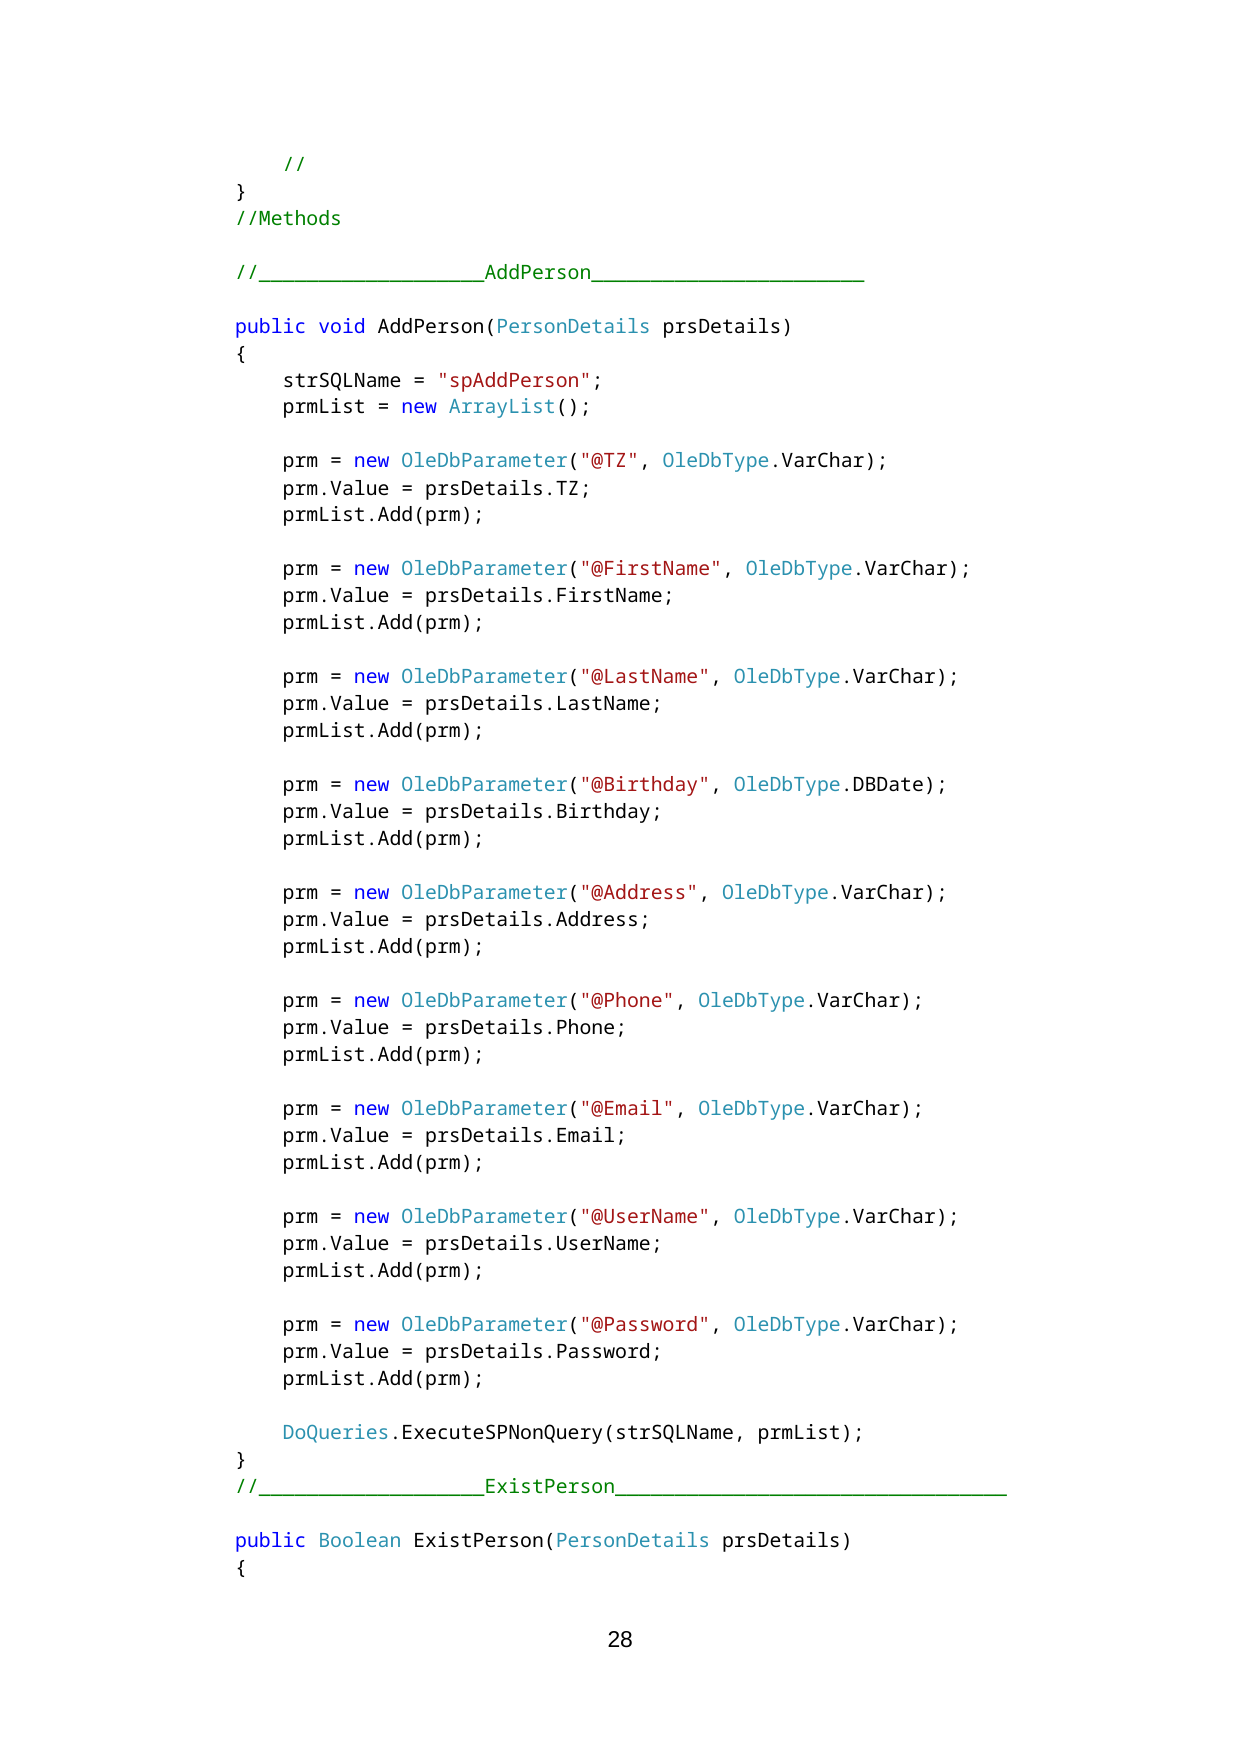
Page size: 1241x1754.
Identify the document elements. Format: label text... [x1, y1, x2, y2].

text prm.Value = prsDetails.Birthday; [187, 797, 1053, 824]
text prmList.Add(prm); [187, 1256, 1053, 1283]
text prm.Value = prsDetails.UserName; [187, 1229, 1053, 1256]
text prm.Value = prsDetails.LastName; [187, 689, 1053, 717]
text prm.Value = prsDetails.TZ; [187, 474, 1053, 501]
text prmList.Add(prm); [187, 1364, 1053, 1391]
text prmList = new ArrayList(); [187, 393, 1053, 420]
text public void AddPerson(PersonDetails prsDetails) [187, 312, 1053, 339]
text { [187, 339, 1053, 366]
text { [187, 1553, 1053, 1580]
text //Methods [187, 204, 1053, 231]
text } [187, 1445, 1053, 1472]
text } [187, 177, 1053, 204]
text prm = new OleDbParameter("@TZ", OleDbType.VarChar); [187, 447, 1053, 474]
text prmList.Add(prm); [187, 1040, 1053, 1067]
text DoQueries.ExecuteSPNonQuery(strSQLName, prmList); [187, 1418, 1053, 1445]
text strSQLName = "spAddPerson"; [187, 366, 1053, 393]
text prm = new OleDbParameter("@Email", OleDbType.VarChar); [187, 1094, 1053, 1121]
text // [187, 150, 1053, 177]
text prm = new OleDbParameter("@Password", OleDbType.VarChar); [187, 1310, 1053, 1337]
text prm.Value = prsDetails.FirstName; [187, 582, 1053, 609]
text prmList.Add(prm); [187, 1148, 1053, 1175]
text public Boolean ExistPerson(PersonDetails prsDetails) [187, 1526, 1053, 1553]
text prm = new OleDbParameter("@UserName", OleDbType.VarChar); [187, 1202, 1053, 1229]
text prmList.Add(prm); [187, 717, 1053, 743]
text prmList.Add(prm); [187, 609, 1053, 636]
text prm = new OleDbParameter("@Address", OleDbType.VarChar); [187, 878, 1053, 905]
text prm = new OleDbParameter("@FirstName", OleDbType.VarChar); [187, 555, 1053, 582]
text prmList.Add(prm); [187, 932, 1053, 959]
text prm.Value = prsDetails.Address; [187, 905, 1053, 932]
text prmList.Add(prm); [187, 501, 1053, 528]
text prm.Value = prsDetails.Phone; [187, 1013, 1053, 1040]
text prm.Value = prsDetails.Password; [187, 1337, 1053, 1364]
text //___________________ExistPerson_________________________________ [187, 1472, 1053, 1499]
text prm = new OleDbParameter("@Phone", OleDbType.VarChar); [187, 986, 1053, 1013]
text prm.Value = prsDetails.Email; [187, 1121, 1053, 1148]
text prmList.Add(prm); [187, 824, 1053, 851]
text //___________________AddPerson_______________________ [187, 258, 1053, 285]
text prm = new OleDbParameter("@LastName", OleDbType.VarChar); [187, 663, 1053, 689]
text prm = new OleDbParameter("@Birthday", OleDbType.DBDate); [187, 771, 1053, 797]
